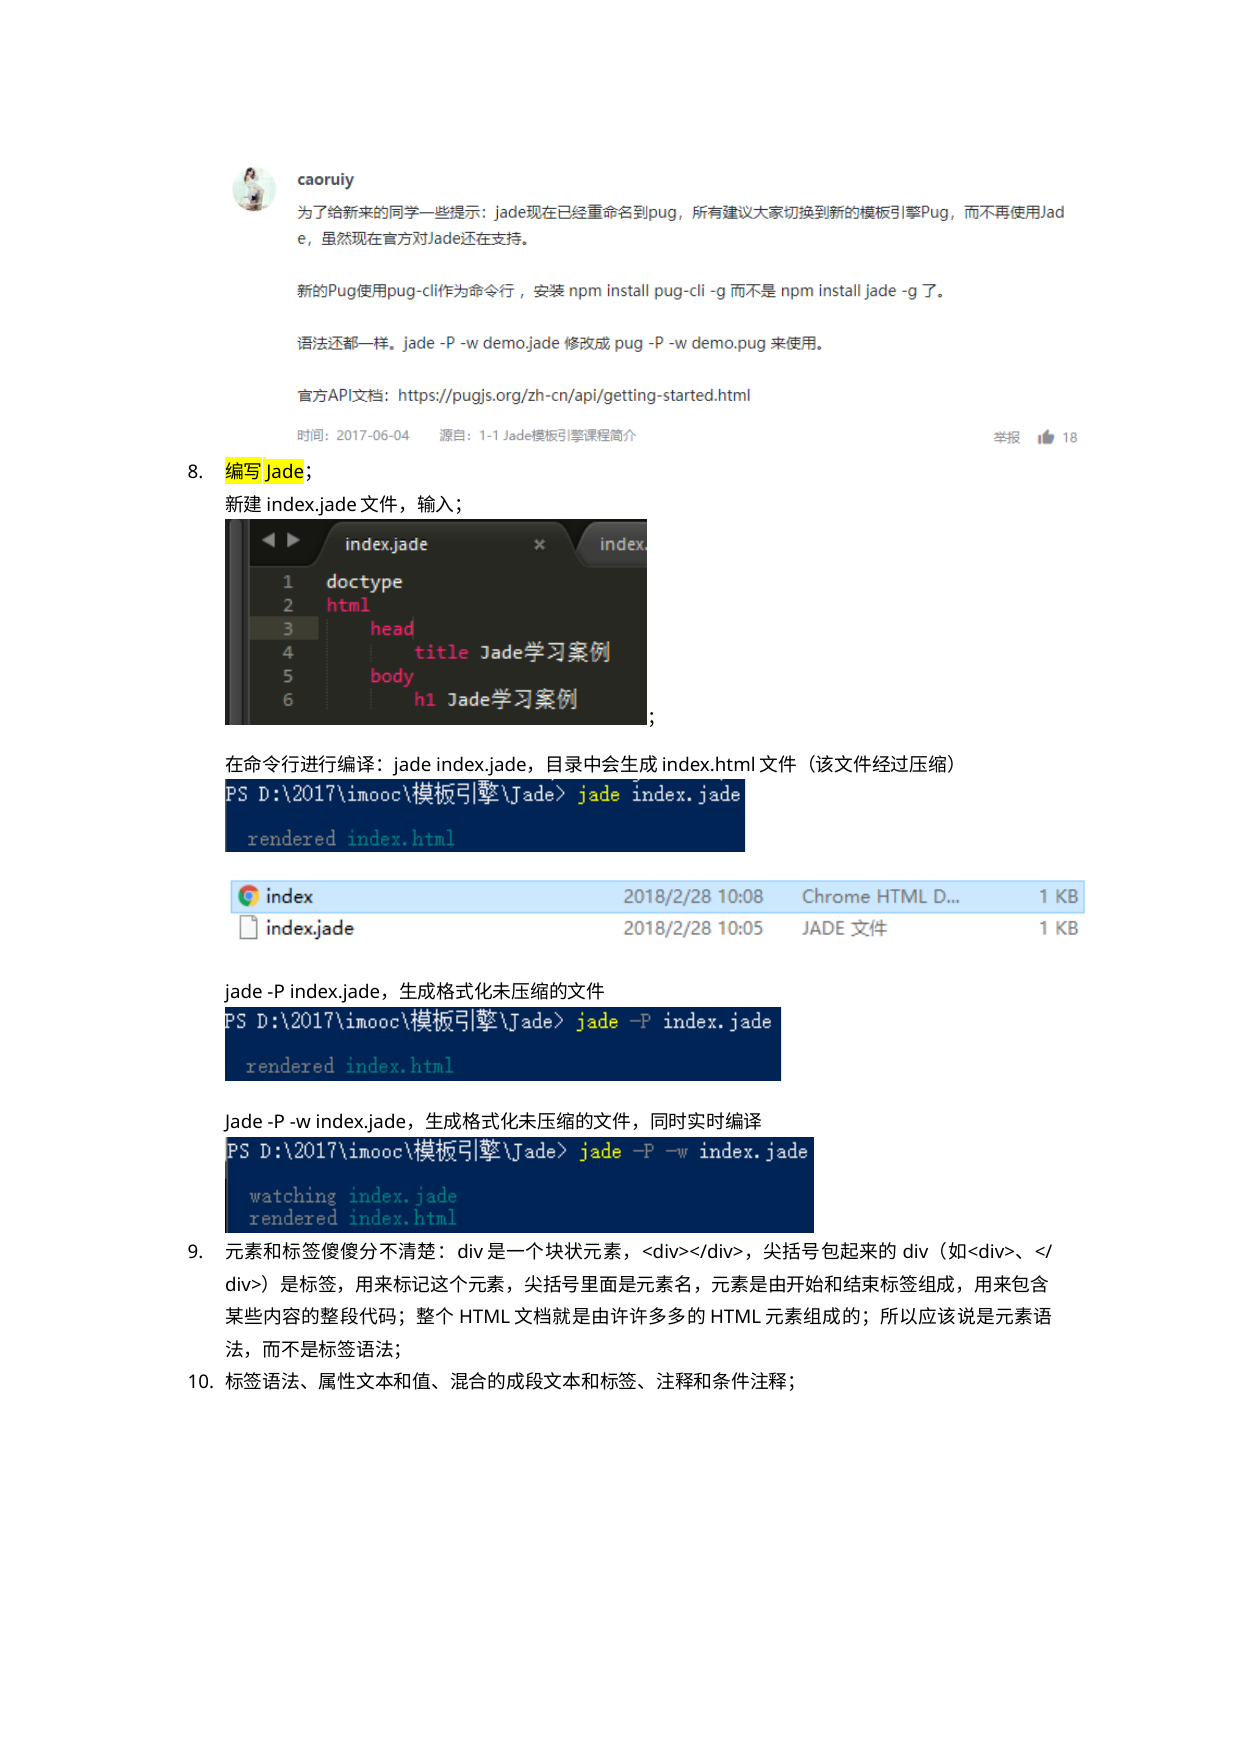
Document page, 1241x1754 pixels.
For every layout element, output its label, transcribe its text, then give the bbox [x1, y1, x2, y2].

list Jade -P -w index.jade，生成格式化未压缩的文件，同时实时编译 [225, 1104, 1053, 1137]
picture [225, 1137, 814, 1233]
list 编写Jade； [187, 454, 1053, 487]
picture [225, 162, 1091, 450]
picture [225, 1007, 782, 1081]
list 新建index.jade文件，输入； [225, 487, 1053, 519]
list 在命令行进行编译：jade index.jade，目录中会生成index.html文件（该文件经过压缩） [225, 747, 1053, 779]
list 标签语法、属性文本和值、混合的成段文本和标签、注释和条件注释； [187, 1364, 1053, 1397]
picture [225, 779, 746, 852]
list 元素和标签傻傻分不清楚：div是一个块状元素，<div></div>，尖括号包起来的div（如<div>、</div>）是标签，用来标记这个元素，尖括号里面是元素名，元素是由开始和结束标签组成，用来包含某些内容的整段代码；整个HTML文档就是由许许多多的HTML元素组成的；所以应该说是元素语法，而不是标签语法； [187, 1234, 1053, 1364]
picture [225, 519, 647, 725]
picture [225, 877, 1091, 944]
list jade -P index.jade，生成格式化未压缩的文件 [225, 974, 1053, 1007]
